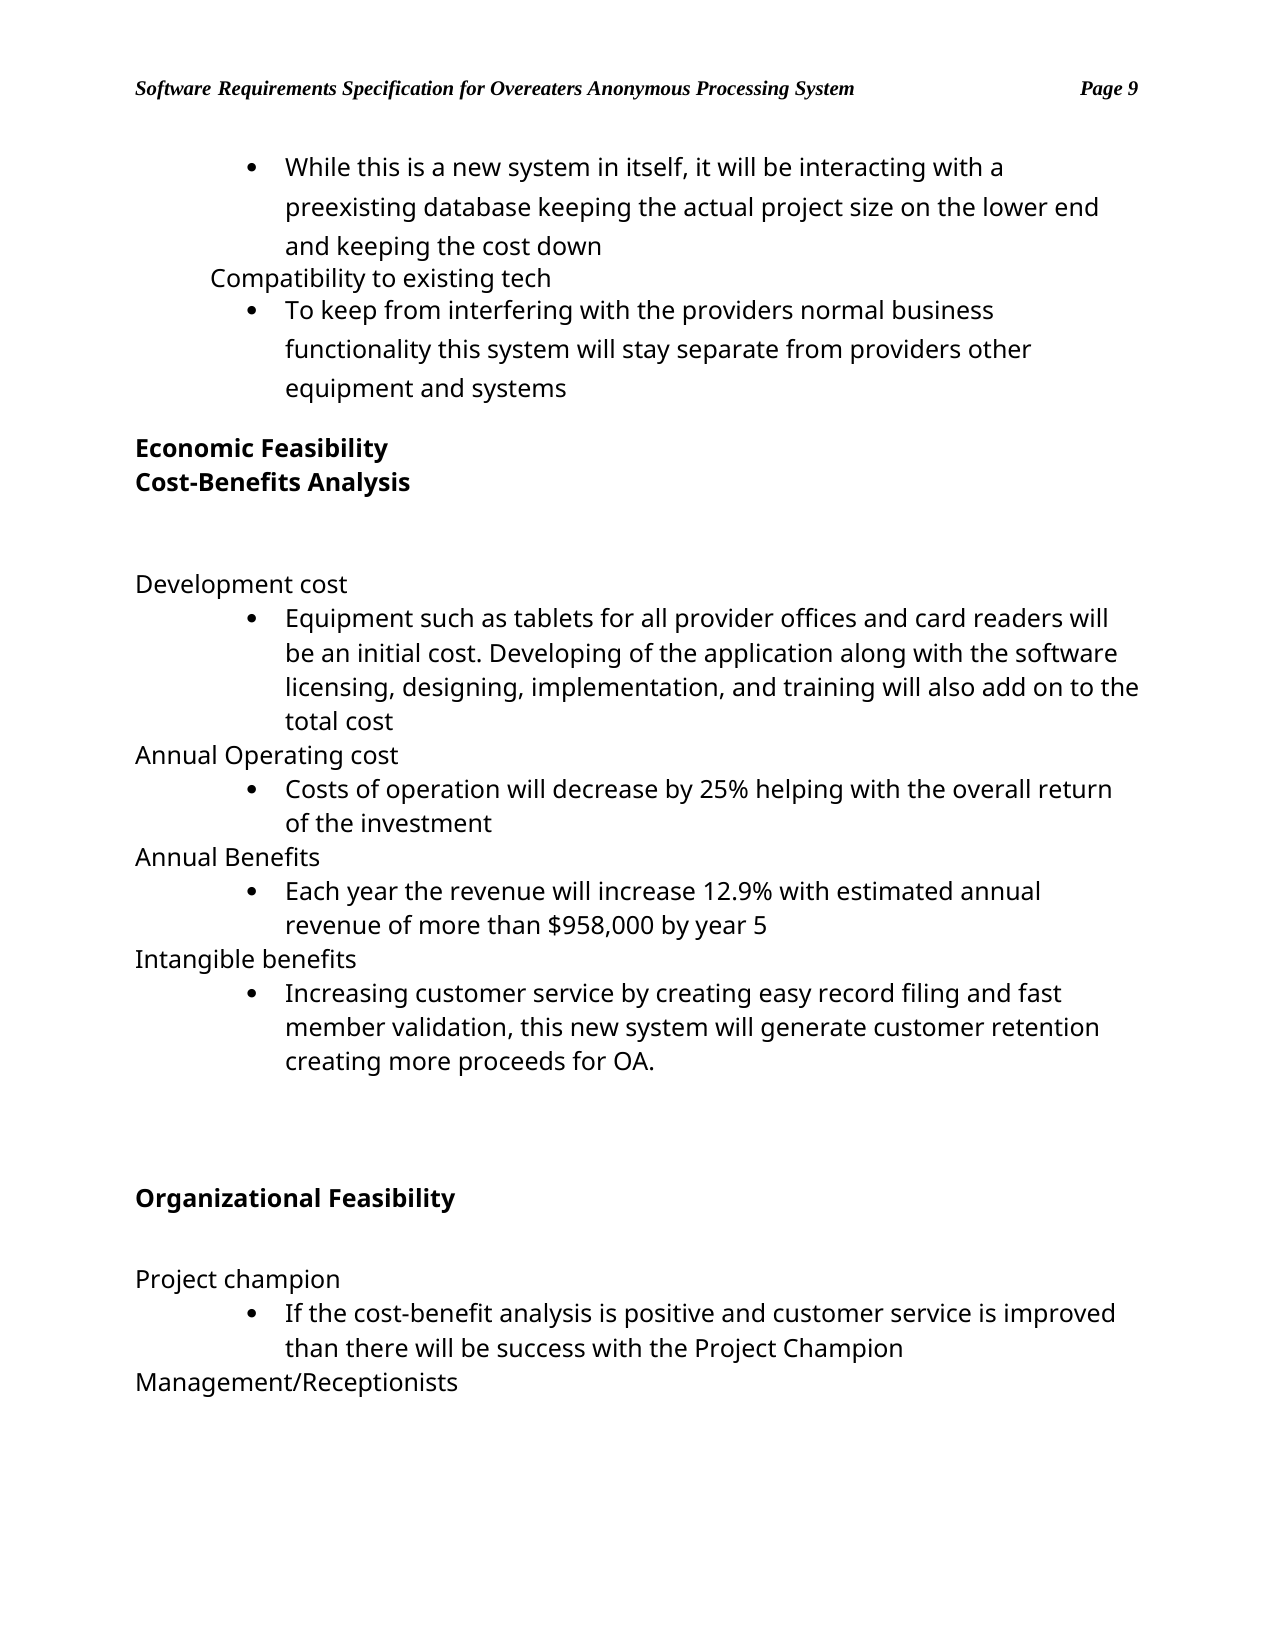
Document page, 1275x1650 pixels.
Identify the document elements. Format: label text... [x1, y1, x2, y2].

text Organizational Feasibility [135, 1187, 1140, 1212]
text Project champion [135, 1262, 1140, 1296]
text Cost-Benefits Analysis [135, 465, 1140, 499]
list If the cost-benefit analysis is positive and customer service is improved than there will be success with the Project Champion [247, 1296, 1140, 1364]
list To keep from interfering with the providers normal business functionality this system will stay separate from providers other equipment and systems [247, 292, 1140, 405]
list While this is a new system in itself, it will be interacting with a preexisting database keeping the actual project size on the lower end and keeping the cost down [247, 150, 1140, 262]
text Annual Operating cost [135, 737, 1140, 771]
list Each year the revenue will increase 12.9% with estimated annual revenue of more than $958,000 by year 5 [247, 874, 1140, 942]
text Management/Receptionists [135, 1364, 1140, 1398]
text Annual Benefits [135, 839, 1140, 874]
list Increasing customer service by creating easy record filing and fast member validation, this new system will generate customer retention creating more proceeds for OA. [247, 976, 1140, 1078]
text Intangible benefits [135, 942, 1140, 976]
text Economic Feasibility [135, 431, 1140, 465]
text Development cost [135, 567, 1140, 601]
list Compatibility to existing tech [210, 267, 1140, 292]
list Costs of operation will decrease by 25% helping with the overall return of the investment [247, 771, 1140, 839]
list Equipment such as tablets for all provider offices and card readers will be an initial cost. Developing of the application along with the software licensing, designing, implementation, and training will also add on to the total cost [247, 601, 1140, 737]
